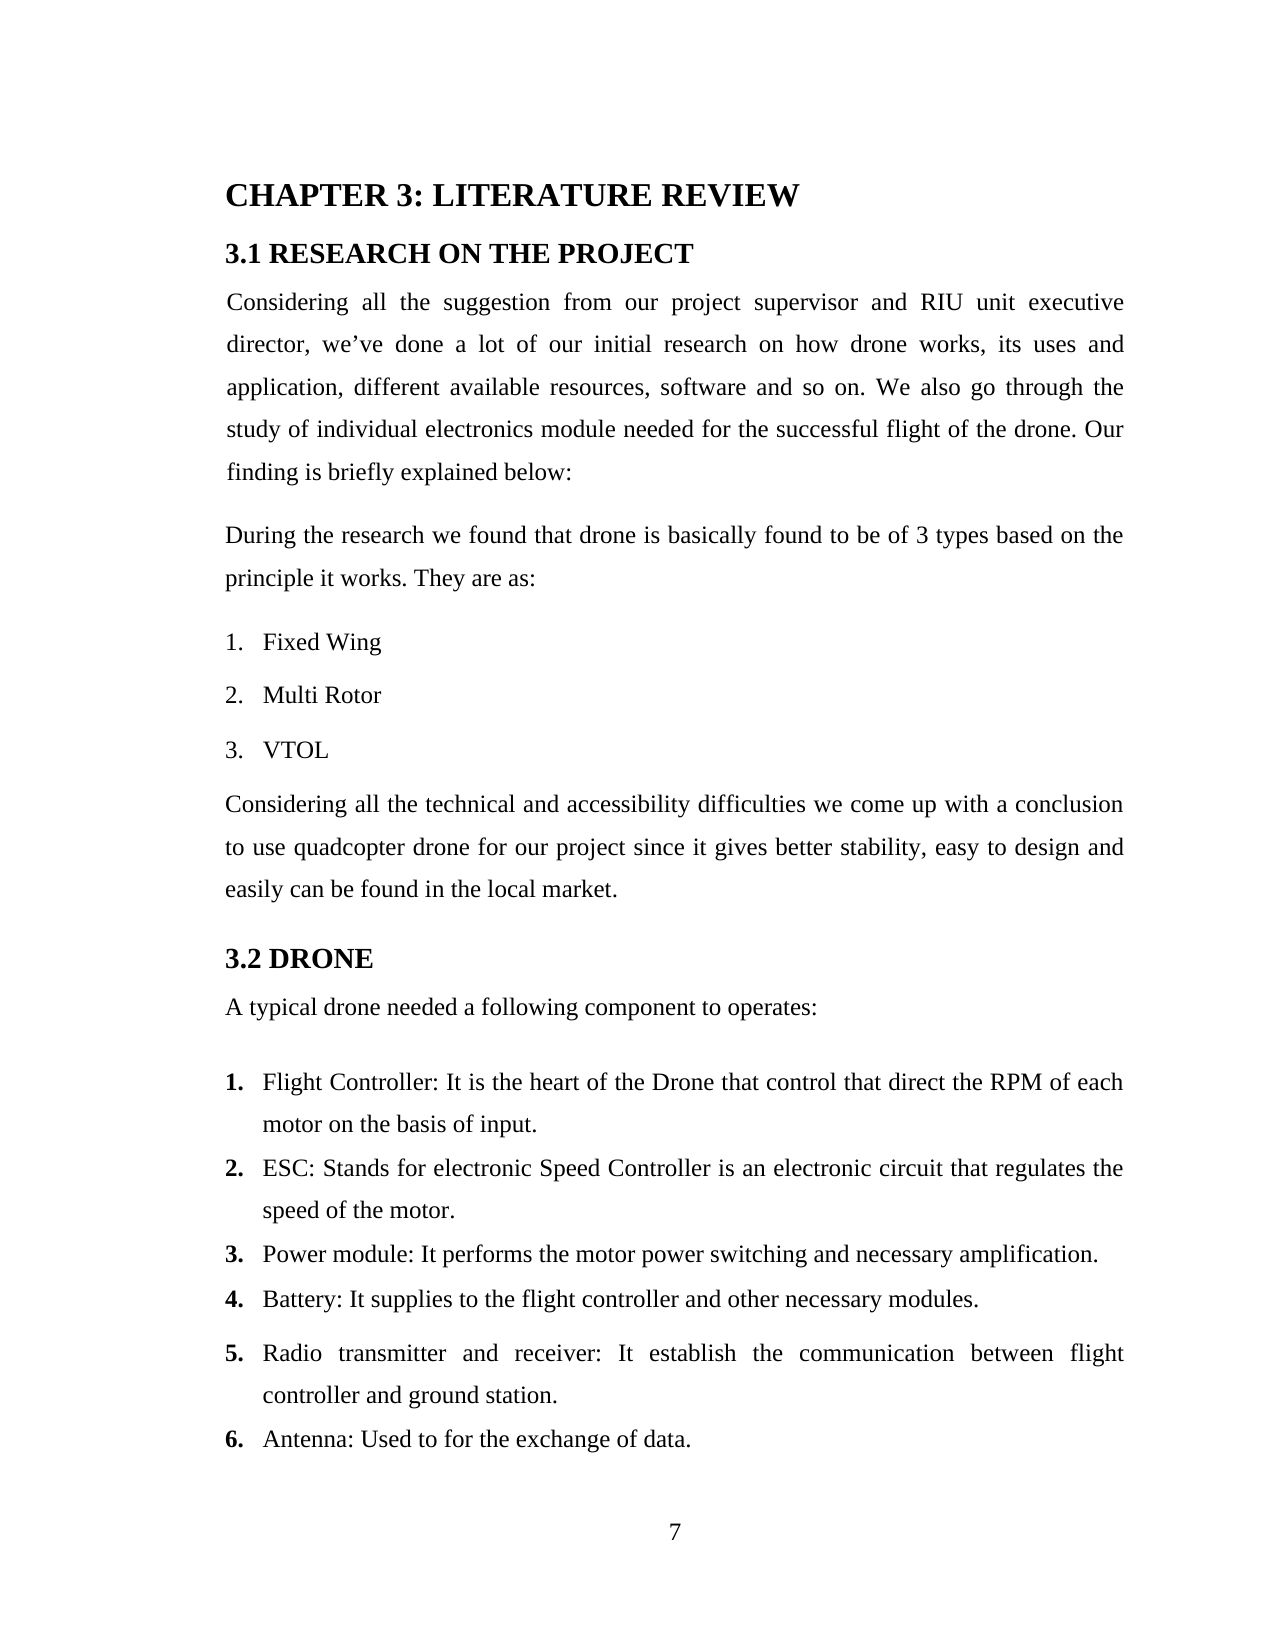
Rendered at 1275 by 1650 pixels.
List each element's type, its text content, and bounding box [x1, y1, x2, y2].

text Considering all the suggestion from our project supervisor and RIU unit executive director, we’ve done a lot of our initial research on how drone works, its uses and application, different available resources, software and so on. We also go through the study of individual electronics module needed for the successful flight of the drone. Our finding is briefly explained below: [226, 287, 1125, 486]
text During the research we found that drone is basically found to be of 3 types based on the principle it works. They are as: [225, 520, 1125, 592]
subtitle RESEARCH ON THE PROJECT [225, 237, 1125, 270]
list Radio transmitter and receiver: It establish the communication between flight controller and ground station. [225, 1338, 1125, 1409]
list Antenna: Used to for the exchange of data. [225, 1424, 1125, 1453]
text A typical drone needed a following component to operates: [225, 992, 1125, 1021]
subtitle DRONE [225, 941, 1125, 975]
text Considering all the technical and accessibility difficulties we come up with a conclusion to use quadcopter drone for our project since it gives better stability, easy to design and easily can be found in the local market. [225, 789, 1125, 903]
list Multi Rotor [225, 681, 1125, 709]
list VTOL [225, 735, 1125, 764]
list Flight Controller: It is the heart of the Drone that control that direct the RPM of each motor on the basis of input. [225, 1067, 1125, 1138]
list Battery: It supplies to the flight controller and other necessary modules. [225, 1284, 1125, 1313]
list Power module: It performs the motor power switching and necessary amplification. [225, 1239, 1125, 1268]
list ESC: Stands for electronic Speed Controller is an electronic circuit that regulates the speed of the motor. [225, 1153, 1125, 1224]
list Fixed Wing [225, 627, 1125, 655]
subtitle LITERATURE REVIEW [225, 175, 1125, 213]
